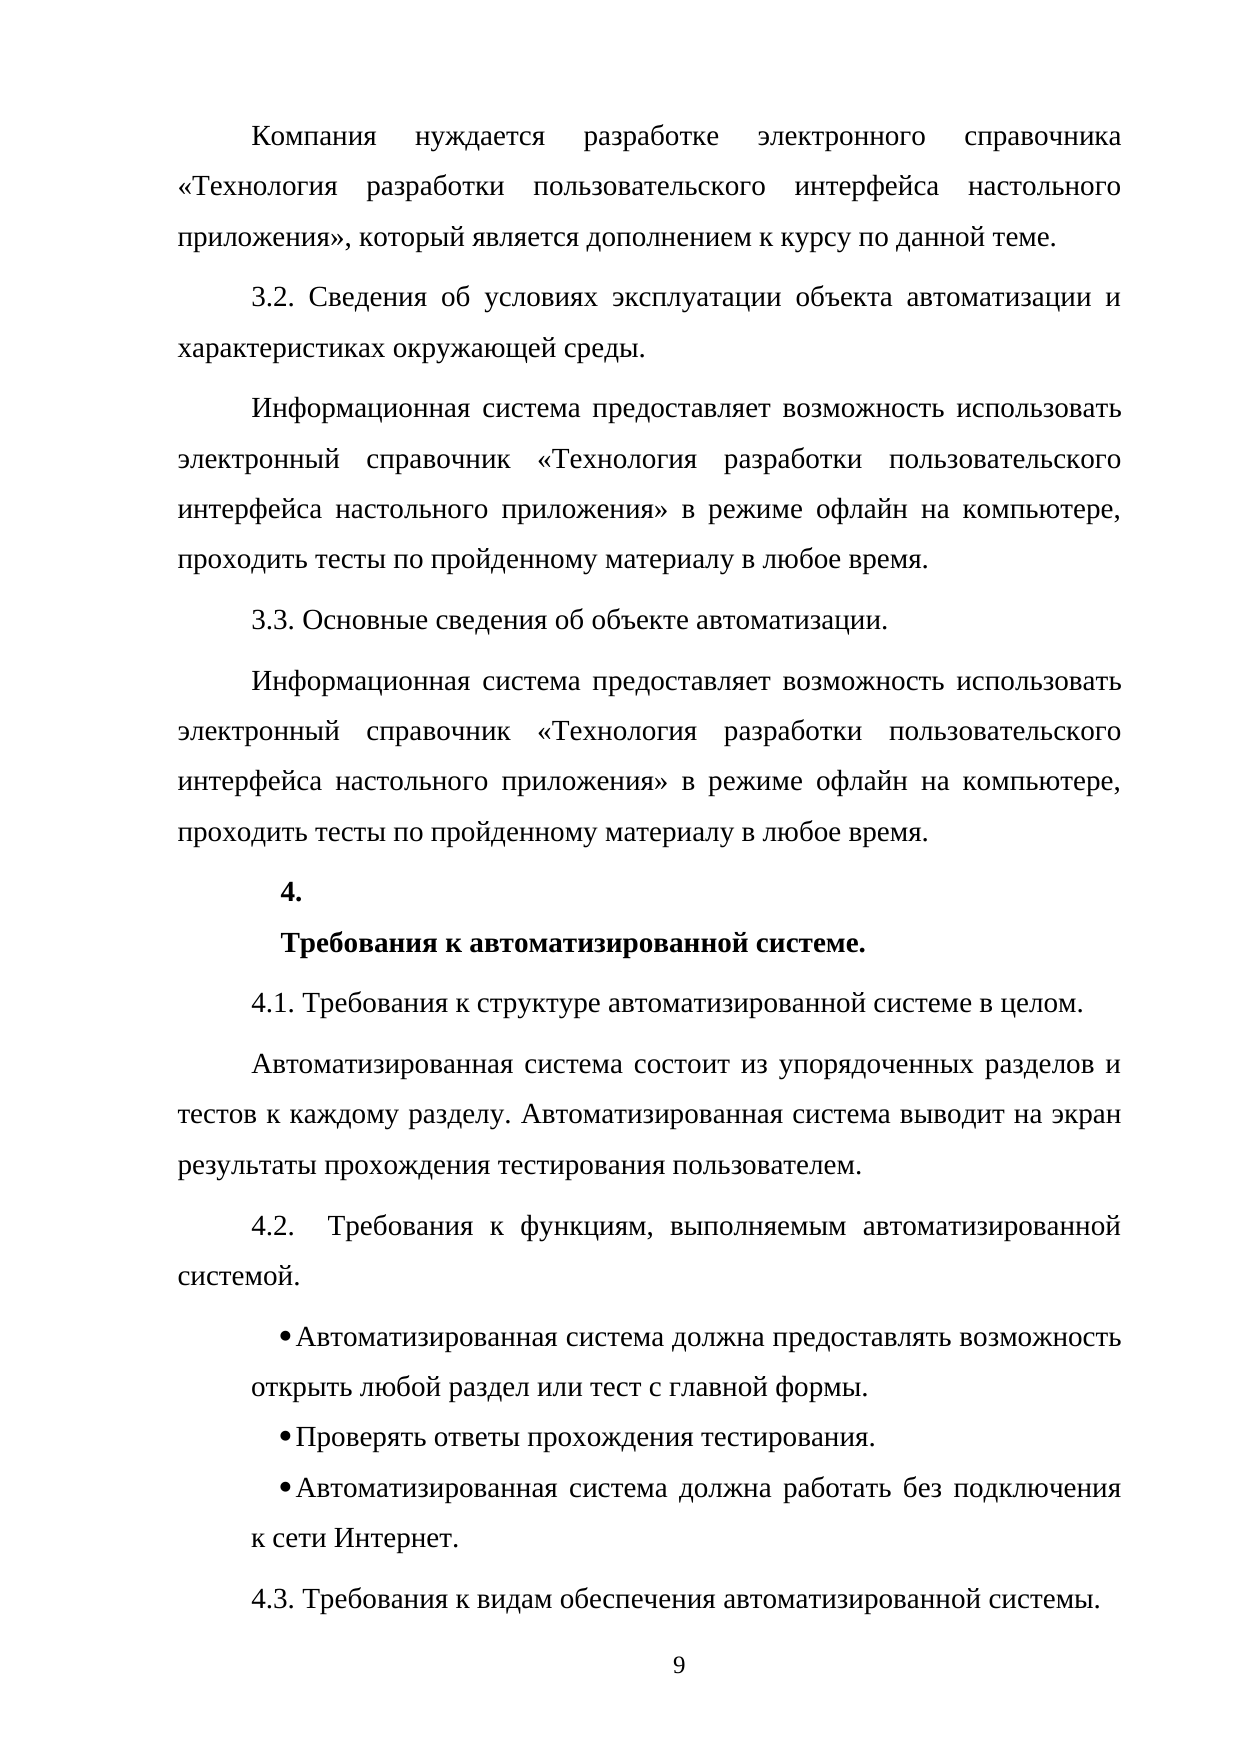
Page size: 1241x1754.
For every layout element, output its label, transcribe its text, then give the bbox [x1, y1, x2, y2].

text 4.1. Требования к структуре автоматизированной системе в целом. [177, 986, 1122, 1019]
list Проверять ответы прохождения тестирования. [251, 1430, 1122, 1463]
text Информационная система предоставляет возможность использовать электронный справочник «Технология разработки пользовательского интерфейса настольного приложения» в режиме офлайн на компьютере, проходить тесты по пройденному материалу в любое время. [177, 663, 1122, 847]
text 3.3. Основные сведения об объекте автоматизации. [177, 602, 1122, 636]
text Компания нуждается разработке электронного справочника «Технология разработки пользовательского интерфейса настольного приложения», который является дополнением к курсу по данной теме. [177, 118, 1122, 252]
list Требования к автоматизированной системе. [251, 874, 1122, 958]
list Автоматизированная система должна предоставлять возможность открыть любой раздел или тест с главной формы. [251, 1319, 1122, 1403]
text 4.2. Требования к функциям, выполняемым автоматизированной системой. [177, 1208, 1122, 1292]
text 4.3. Требования к видам обеспечения автоматизированной системы. [177, 1602, 1122, 1635]
text 3.2. Сведения об условиях эксплуатации объекта автоматизации и характеристиках окружающей среды. [177, 279, 1122, 363]
text Информационная система предоставляет возможность использовать электронный справочник «Технология разработки пользовательского интерфейса настольного приложения» в режиме офлайн на компьютере, проходить тесты по пройденному материалу в любое время. [177, 391, 1122, 575]
text Автоматизированная система состоит из упорядоченных разделов и тестов к каждому разделу. Автоматизированная система выводит на экран результаты прохождения тестирования пользователем. [177, 1046, 1122, 1181]
list Автоматизированная система должна работать без подключения к сети Интернет. [251, 1491, 1122, 1575]
